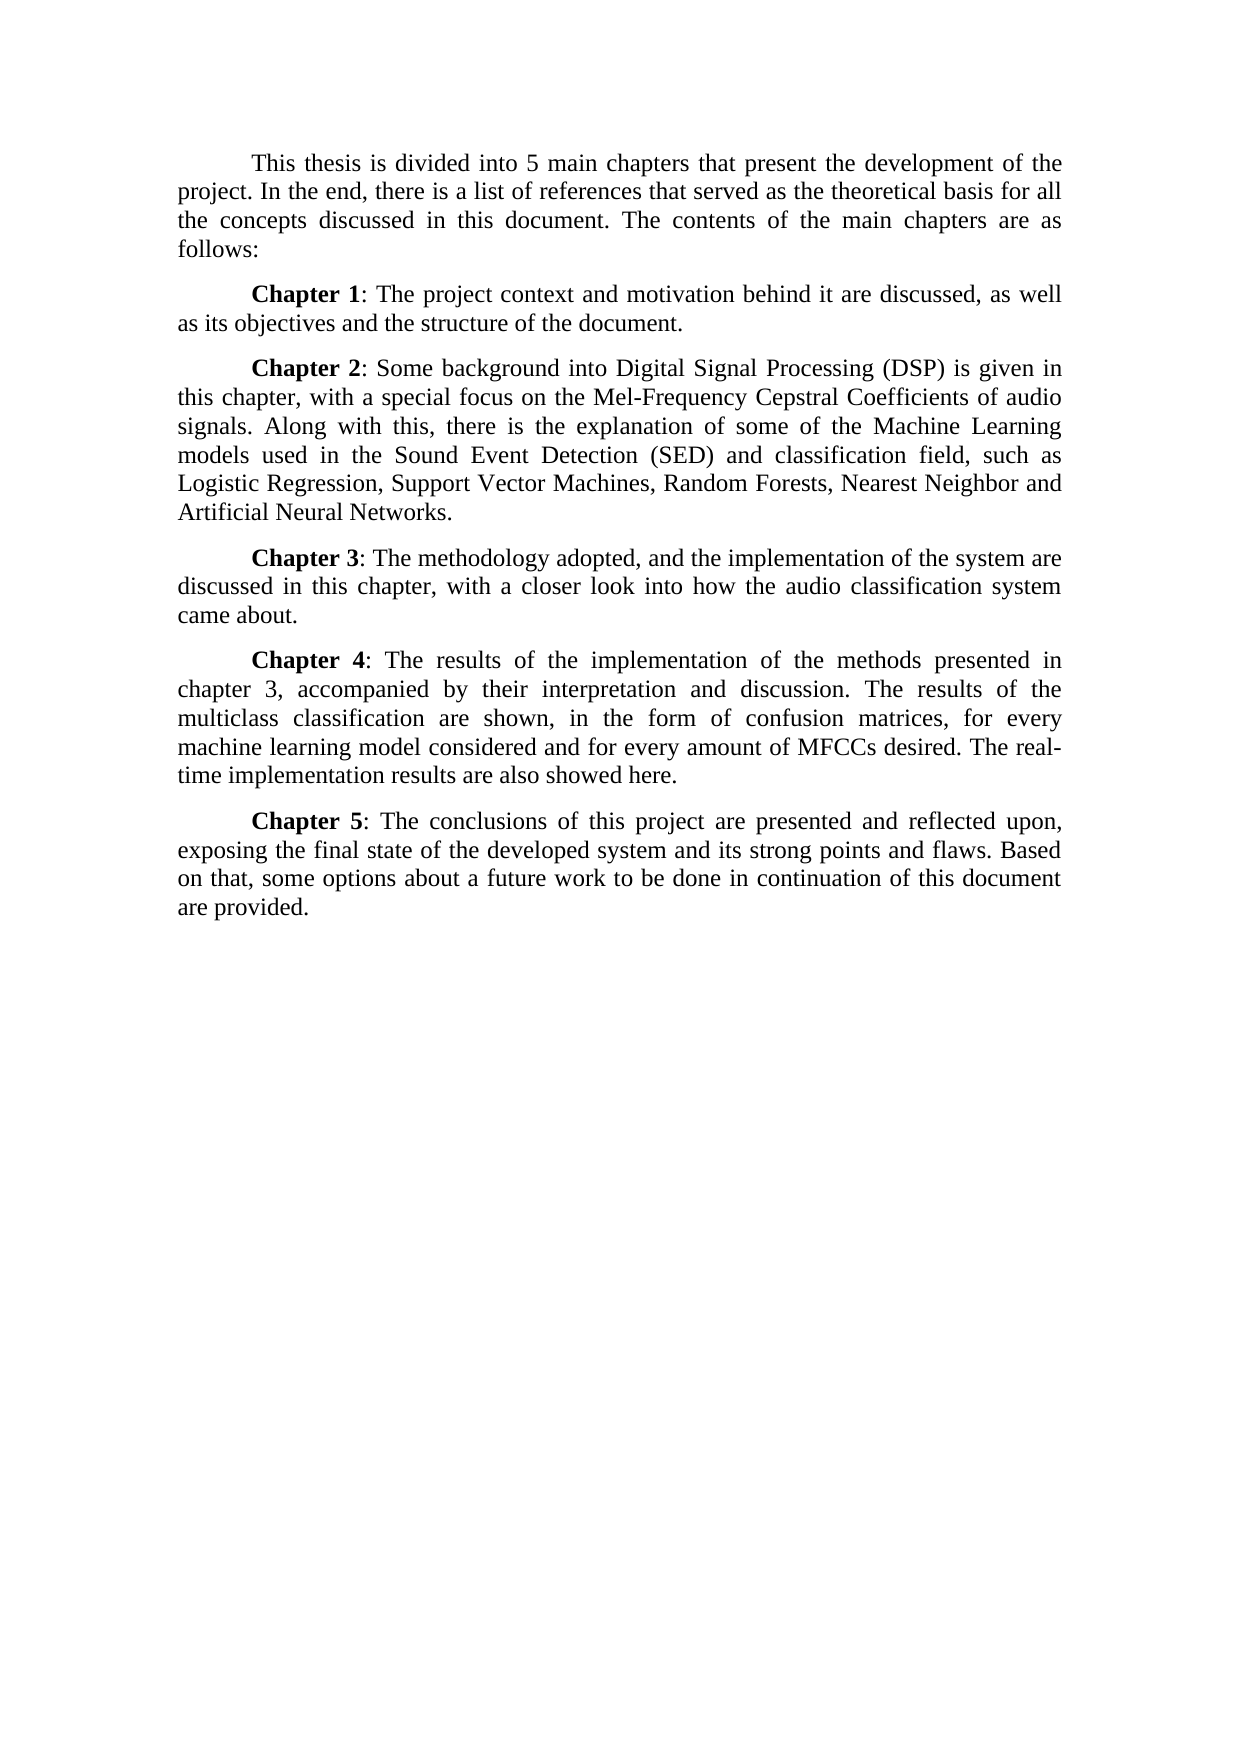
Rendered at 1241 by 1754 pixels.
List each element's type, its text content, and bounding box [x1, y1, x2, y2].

text Chapter 5: The conclusions of this project are presented and reflected upon, exposing the final state of the developed system and its strong points and flaws. Based on that, some options about a future work to be done in continuation of this document are provided. [177, 806, 1063, 921]
text Chapter 4: The results of the implementation of the methods presented in chapter 3, accompanied by their interpretation and discussion. The results of the multiclass classification are shown, in the form of confusion matrices, for every machine learning model considered and for every amount of MFCCs desired. The real-time implementation results are also showed here. [177, 646, 1063, 789]
text Chapter 1: The project context and motivation behind it are discussed, as well as its objectives and the structure of the document. [177, 279, 1063, 337]
text Chapter 3: The methodology adopted, and the implementation of the system are discussed in this chapter, with a closer look into how the audio classification system came about. [177, 543, 1063, 629]
text Chapter 2: Some background into Digital Signal Processing (DSP) is given in this chapter, with a special focus on the Mel-Frequency Cepstral Coefficients of audio signals. Along with this, there is the explanation of some of the Machine Learning models used in the Sound Event Detection (SED) and classification field, such as Logistic Regression, Support Vector Machines, Random Forests, Nearest Neighbor and Artificial Neural Networks. [177, 353, 1063, 526]
text This thesis is divided into 5 main chapters that present the development of the project. In the end, there is a list of references that served as the theoretical basis for all the concepts discussed in this document. The contents of the main chapters are as follows: [177, 148, 1063, 263]
